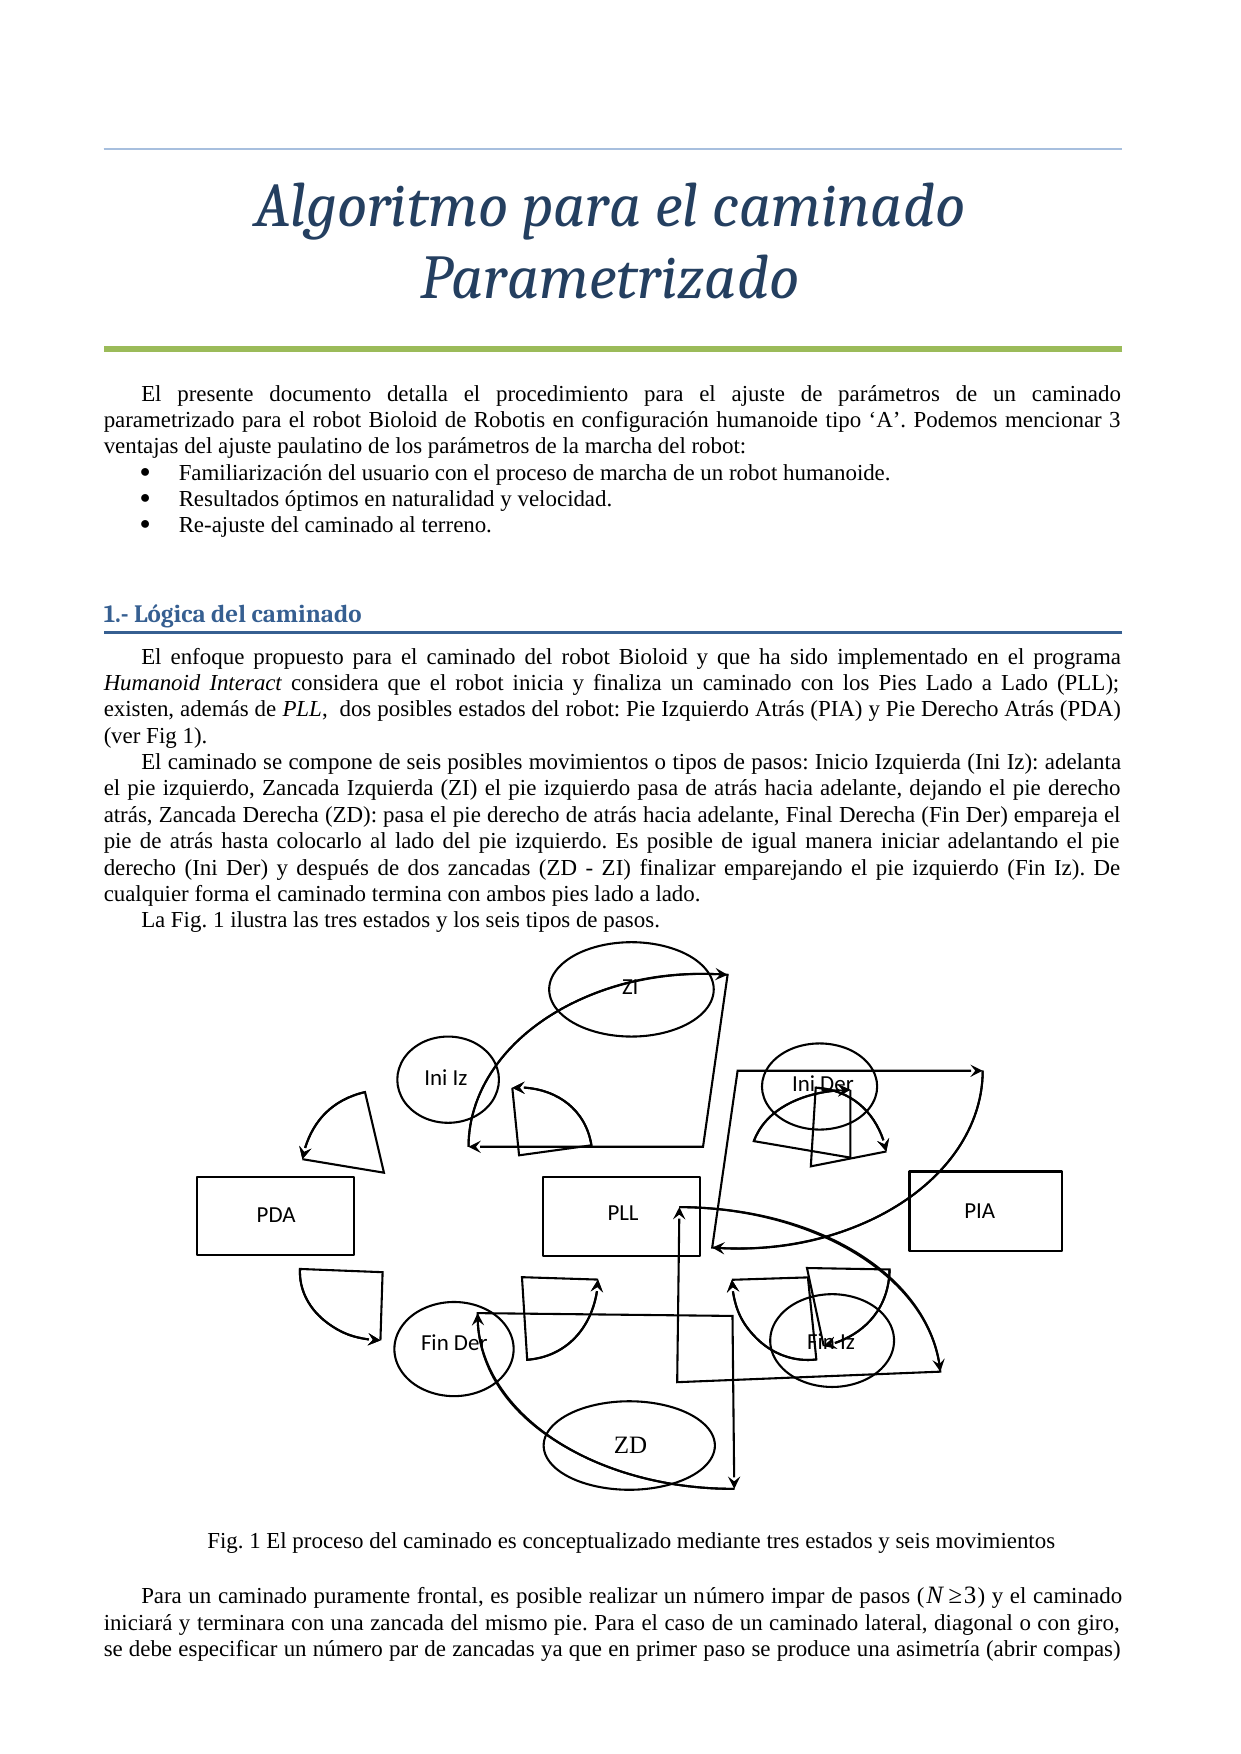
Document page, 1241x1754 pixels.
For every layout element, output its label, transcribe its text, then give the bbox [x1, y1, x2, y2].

text Fig. 1 El proceso del caminado es conceptualizado mediante tres estados y seis movimientos [103, 1527, 1122, 1553]
text La Fig. 1 ilustra las tres estados y los seis tipos de pasos. [103, 906, 1122, 933]
text El presente documento detalla el procedimiento para el ajuste de parámetros de un caminado parametrizado para el robot Bioloid de Robotis en configuración humanoide tipo ‘A’. Podemos mencionar 3 ventajas del ajuste paulatino de los parámetros de la marcha del robot: [103, 380, 1122, 459]
list Resultados óptimos en naturalidad y velocidad. [141, 485, 1122, 512]
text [103, 1581, 1122, 1662]
list Familiarización del usuario con el proceso de marcha de un robot humanoide. [141, 459, 1122, 485]
title Algoritmo para el caminado Parametrizado [103, 149, 1122, 352]
text El caminado se compone de seis posibles movimientos o tipos de pasos: Inicio Izquierda (Ini Iz): adelanta el pie izquierdo, Zancada Izquierda (ZI) el pie izquierdo pasa de atrás hacia adelante, dejando el pie derecho atrás, Zancada Derecha (ZD): pasa el pie derecho de atrás hacia adelante, Final Derecha (Fin Der) empareja el pie de atrás hasta colocarlo al lado del pie izquierdo. Es posible de igual manera iniciar adelantando el pie derecho (Ini Der) y después de dos zancadas (ZD - ZI) finalizar emparejando el pie izquierdo (Fin Iz). De cualquier forma el caminado termina con ambos pies lado a lado. [103, 748, 1122, 906]
text El enfoque propuesto para el caminado del robot Bioloid y que ha sido implementado en el programa Humanoid Interact considera que el robot inicia y finaliza un caminado con los Pies Lado a Lado (PLL); existen, además de PLL, dos posibles estados del robot: Pie Izquierdo Atrás (PIA) y Pie Derecho Atrás (PDA) (ver Fig 1). [103, 643, 1122, 748]
list Re-ajuste del caminado al terreno. [141, 512, 1122, 538]
subtitle 1.- Lógica del caminado [103, 600, 1122, 634]
